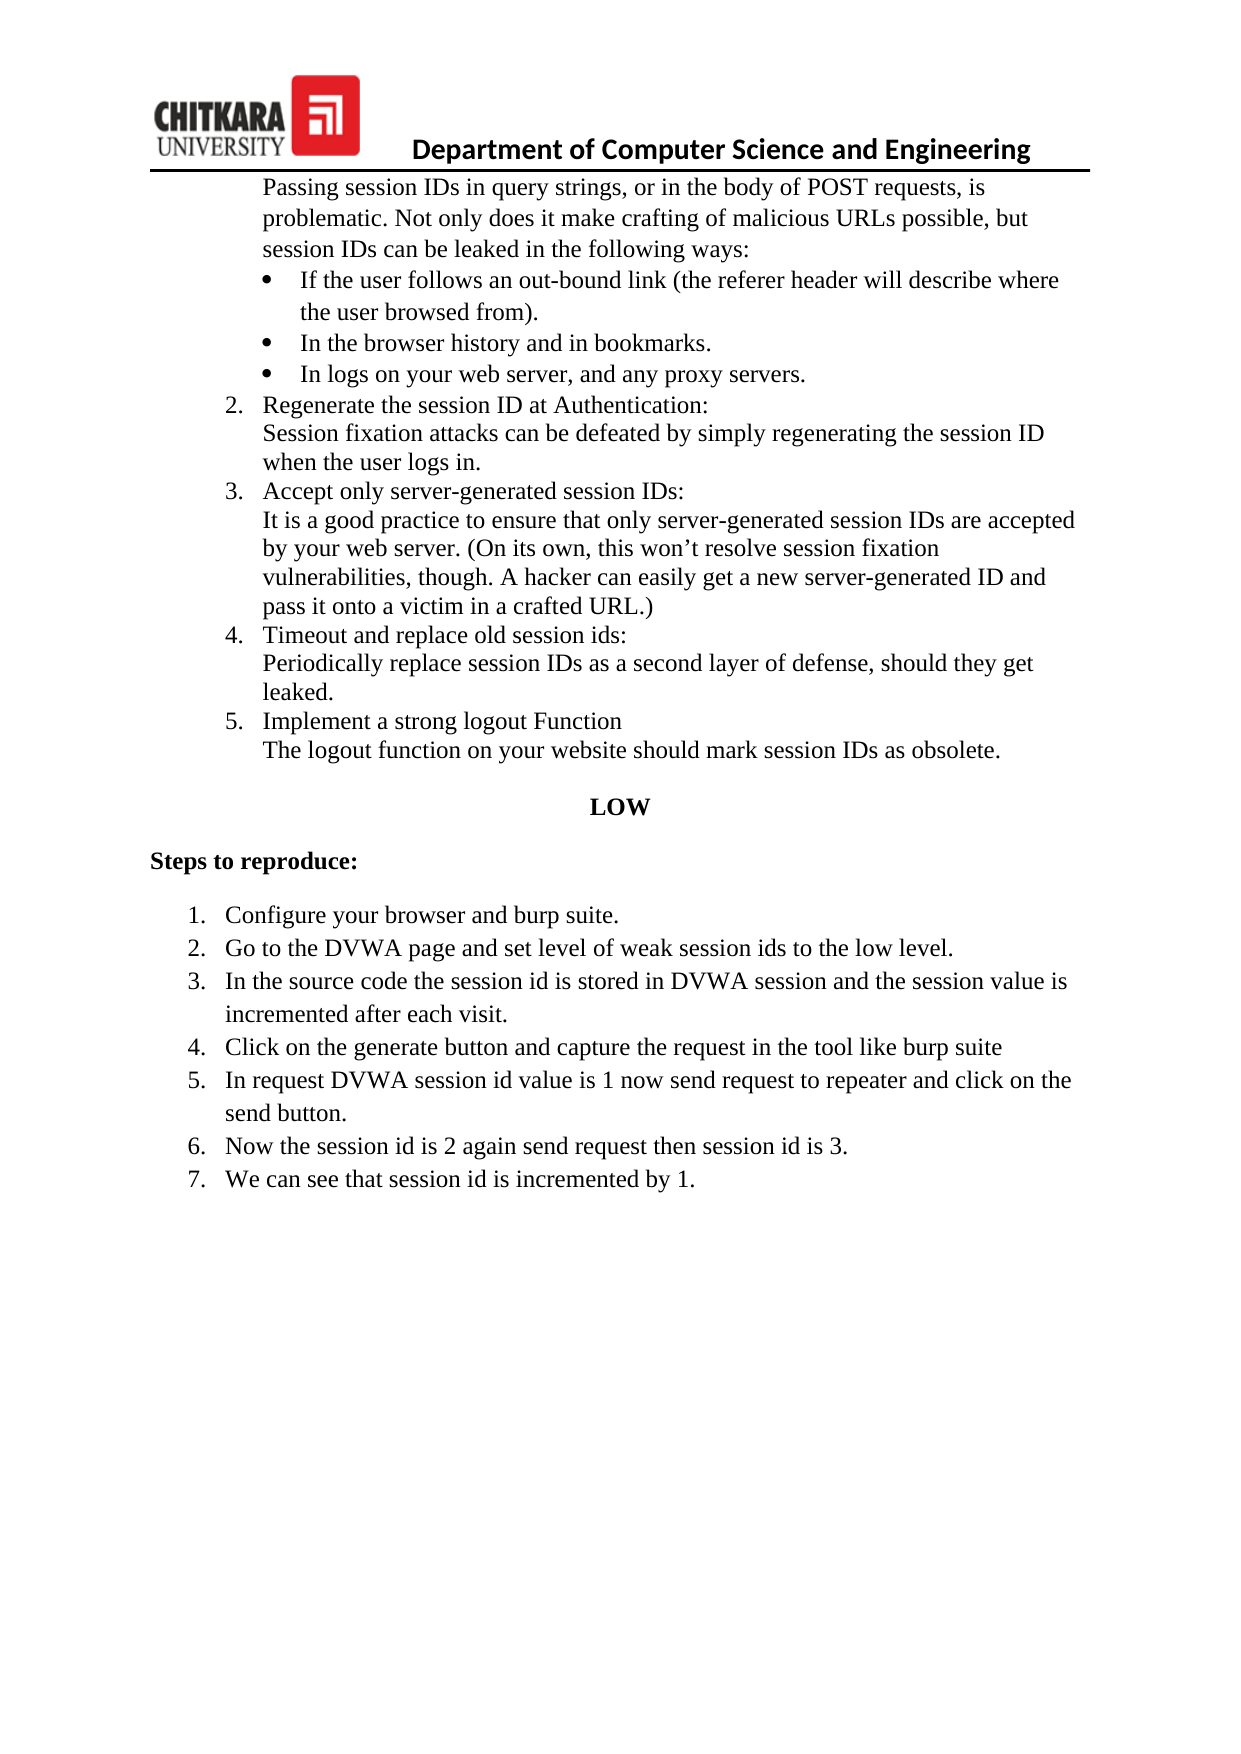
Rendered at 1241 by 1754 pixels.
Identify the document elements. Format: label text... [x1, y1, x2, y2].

text Periodically replace session IDs as a second layer of defense, should they get leaked. [262, 648, 1090, 706]
list Go to the DVWA page and set level of weak session ids to the low level. [187, 933, 1090, 962]
list If the user follows an out-bound link (the referer header will describe where the user browsed from). [262, 266, 1090, 325]
text Session fixation attacks can be defeated by simply regenerating the session ID when the user logs in. [262, 418, 1090, 476]
list Now the session id is 2 again send request then session id is 3. [187, 1131, 1090, 1160]
text It is a good practice to ensure that only server-generated session IDs are accepted by your web server. (On its own, this won’t resolve session fixation vulnerabilities, though. A hacker can easily get a new server-generated ID and pass it onto a victim in a crafted URL.) [262, 505, 1090, 620]
list Accept only server-generated session IDs: [225, 476, 1090, 505]
list In the source code the session id is stored in DVWA session and the session value is incremented after each visit. [187, 966, 1090, 1028]
list Passing session IDs in query strings, or in the body of POST requests, is problematic. Not only does it make crafting of malicious URLs possible, but session IDs can be leaked in the following ways: [262, 172, 1090, 263]
list Implement a strong logout Function [225, 706, 1090, 735]
text Steps to reproduce: [150, 846, 1090, 875]
list Regenerate the session ID at Authentication: [225, 390, 1090, 418]
list In request DVWA session id value is 1 now send request to repeater and click on the send button. [187, 1065, 1090, 1127]
list We can see that session id is incremented by 1. [187, 1164, 1090, 1193]
list In logs on your web server, and any proxy servers. [262, 359, 1090, 387]
text The logout function on your website should mark session IDs as obsolete. [262, 735, 1090, 763]
list Configure your browser and burp suite. [187, 900, 1090, 929]
list Click on the generate button and capture the request in the tool like burp suite [187, 1032, 1090, 1061]
text LOW [150, 792, 1090, 821]
list Timeout and replace old session ids: [225, 620, 1090, 648]
list In the browser history and in bookmarks. [262, 328, 1090, 356]
